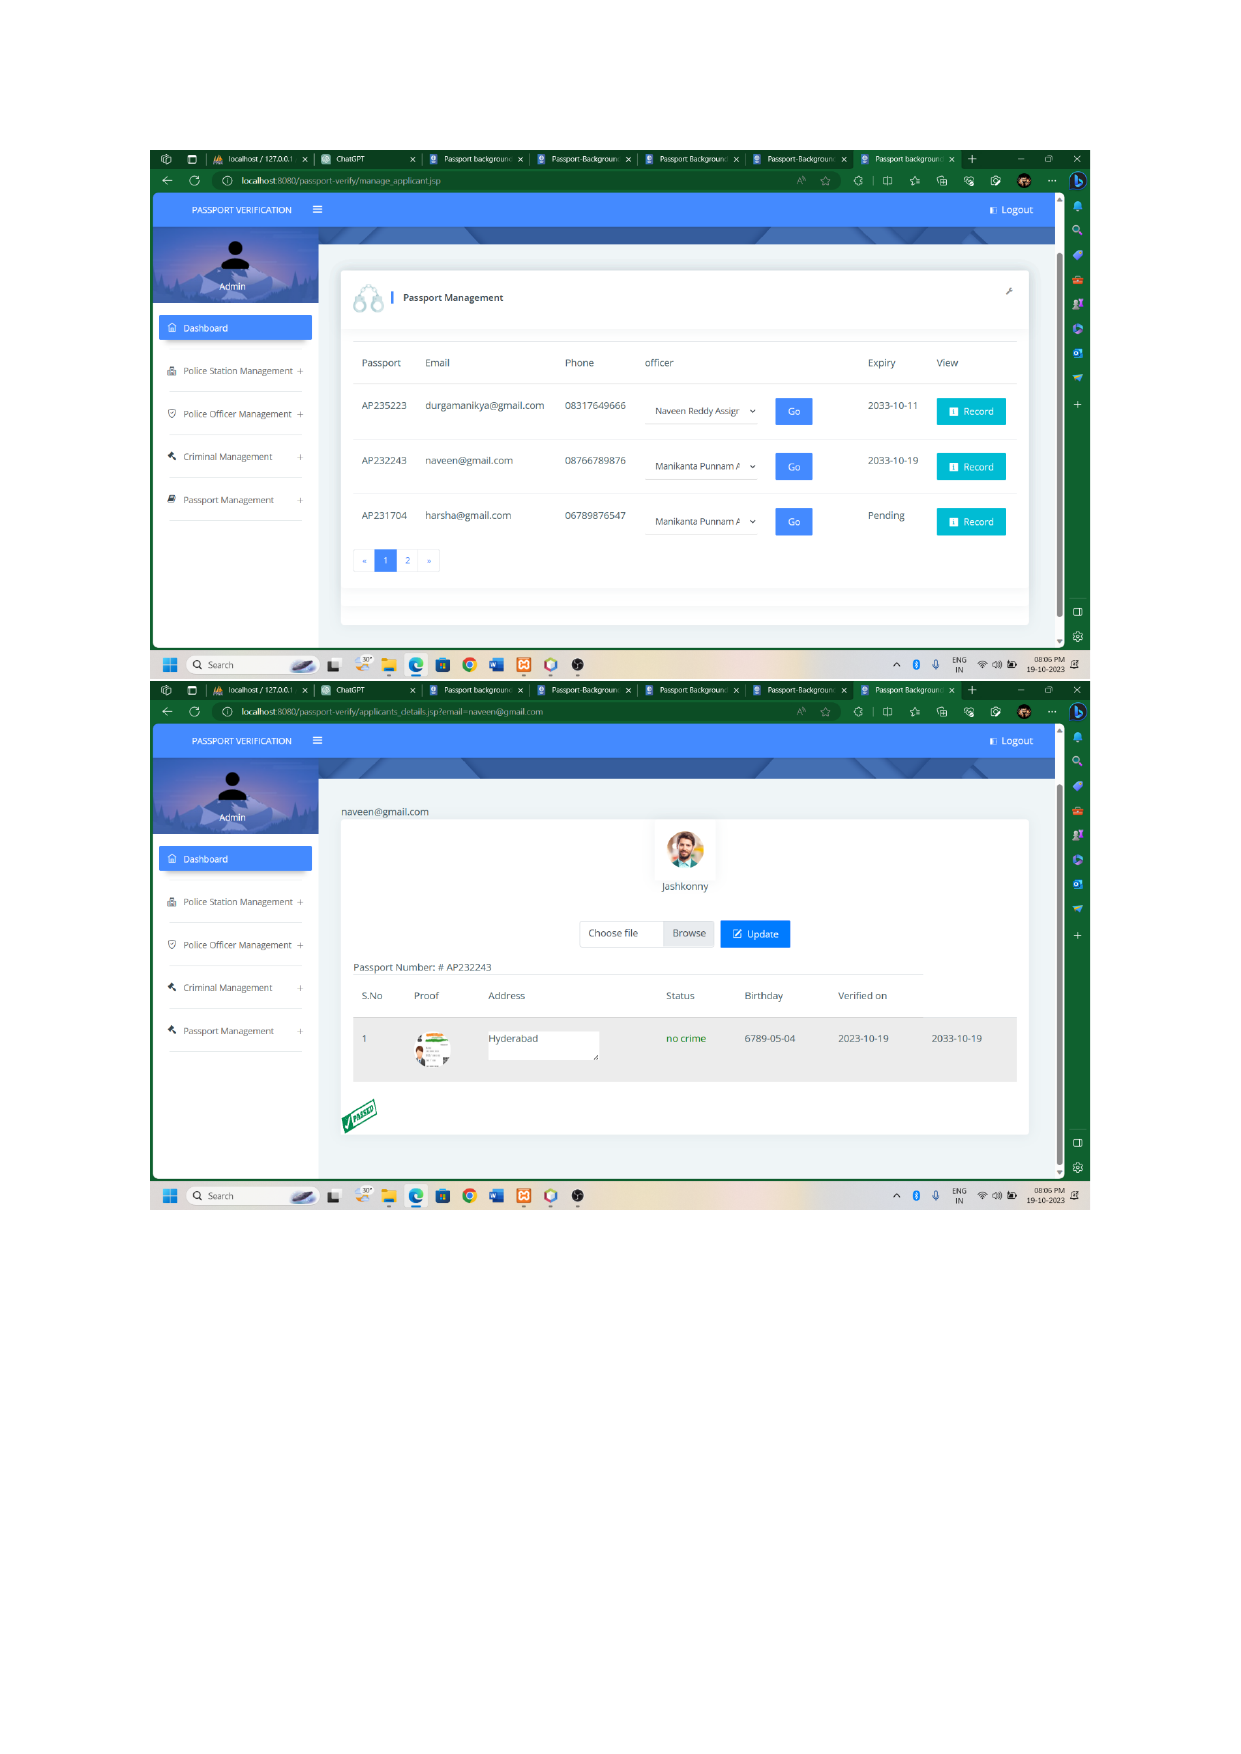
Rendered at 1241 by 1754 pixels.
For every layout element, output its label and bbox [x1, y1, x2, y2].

picture [150, 681, 1091, 1210]
picture [150, 150, 1091, 679]
